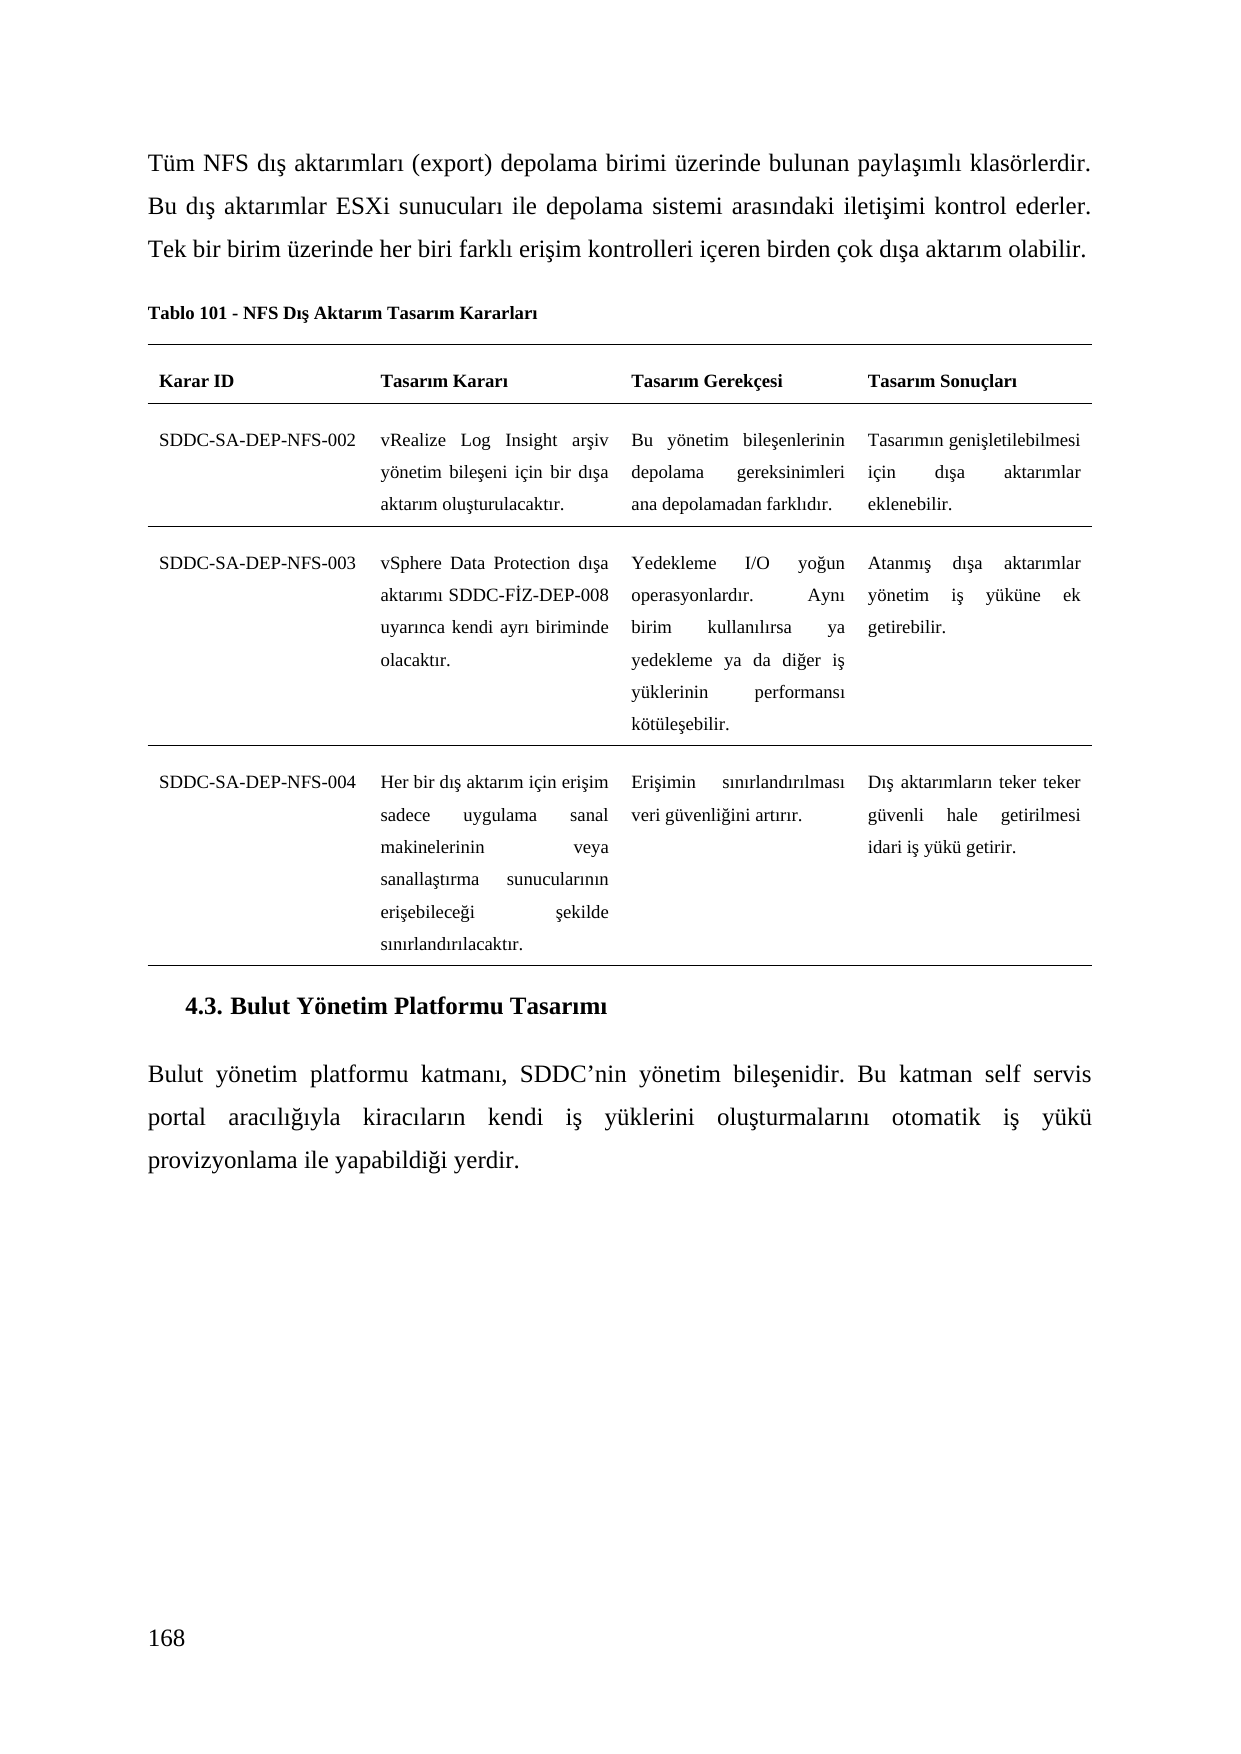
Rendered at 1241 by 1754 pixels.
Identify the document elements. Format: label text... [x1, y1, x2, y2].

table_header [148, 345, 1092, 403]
list Bulut Yönetim Platformu Tasarımı [185, 991, 1093, 1020]
text Bulut yönetim platformu katmanı, SDDC’nin yönetim bileşenidir. Bu katman self servis portal aracılığıyla kiracıların kendi iş yüklerini oluşturmalarını otomatik iş yükü provizyonlama ile yapabildiği yerdir. [148, 1059, 1093, 1174]
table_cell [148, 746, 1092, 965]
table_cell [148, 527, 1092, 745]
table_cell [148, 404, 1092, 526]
text Tablo 101 - NFS Dış Aktarım Tasarım Kararları [148, 302, 1093, 323]
text Tüm NFS dış aktarımları (export) depolama birimi üzerinde bulunan paylaşımlı klasörlerdir. Bu dış aktarımlar ESXi sunucuları ile depolama sistemi arasındaki iletişimi kontrol ederler. Tek bir birim üzerinde her biri farklı erişim kontrolleri içeren birden çok dışa aktarım olabilir. [148, 148, 1093, 263]
